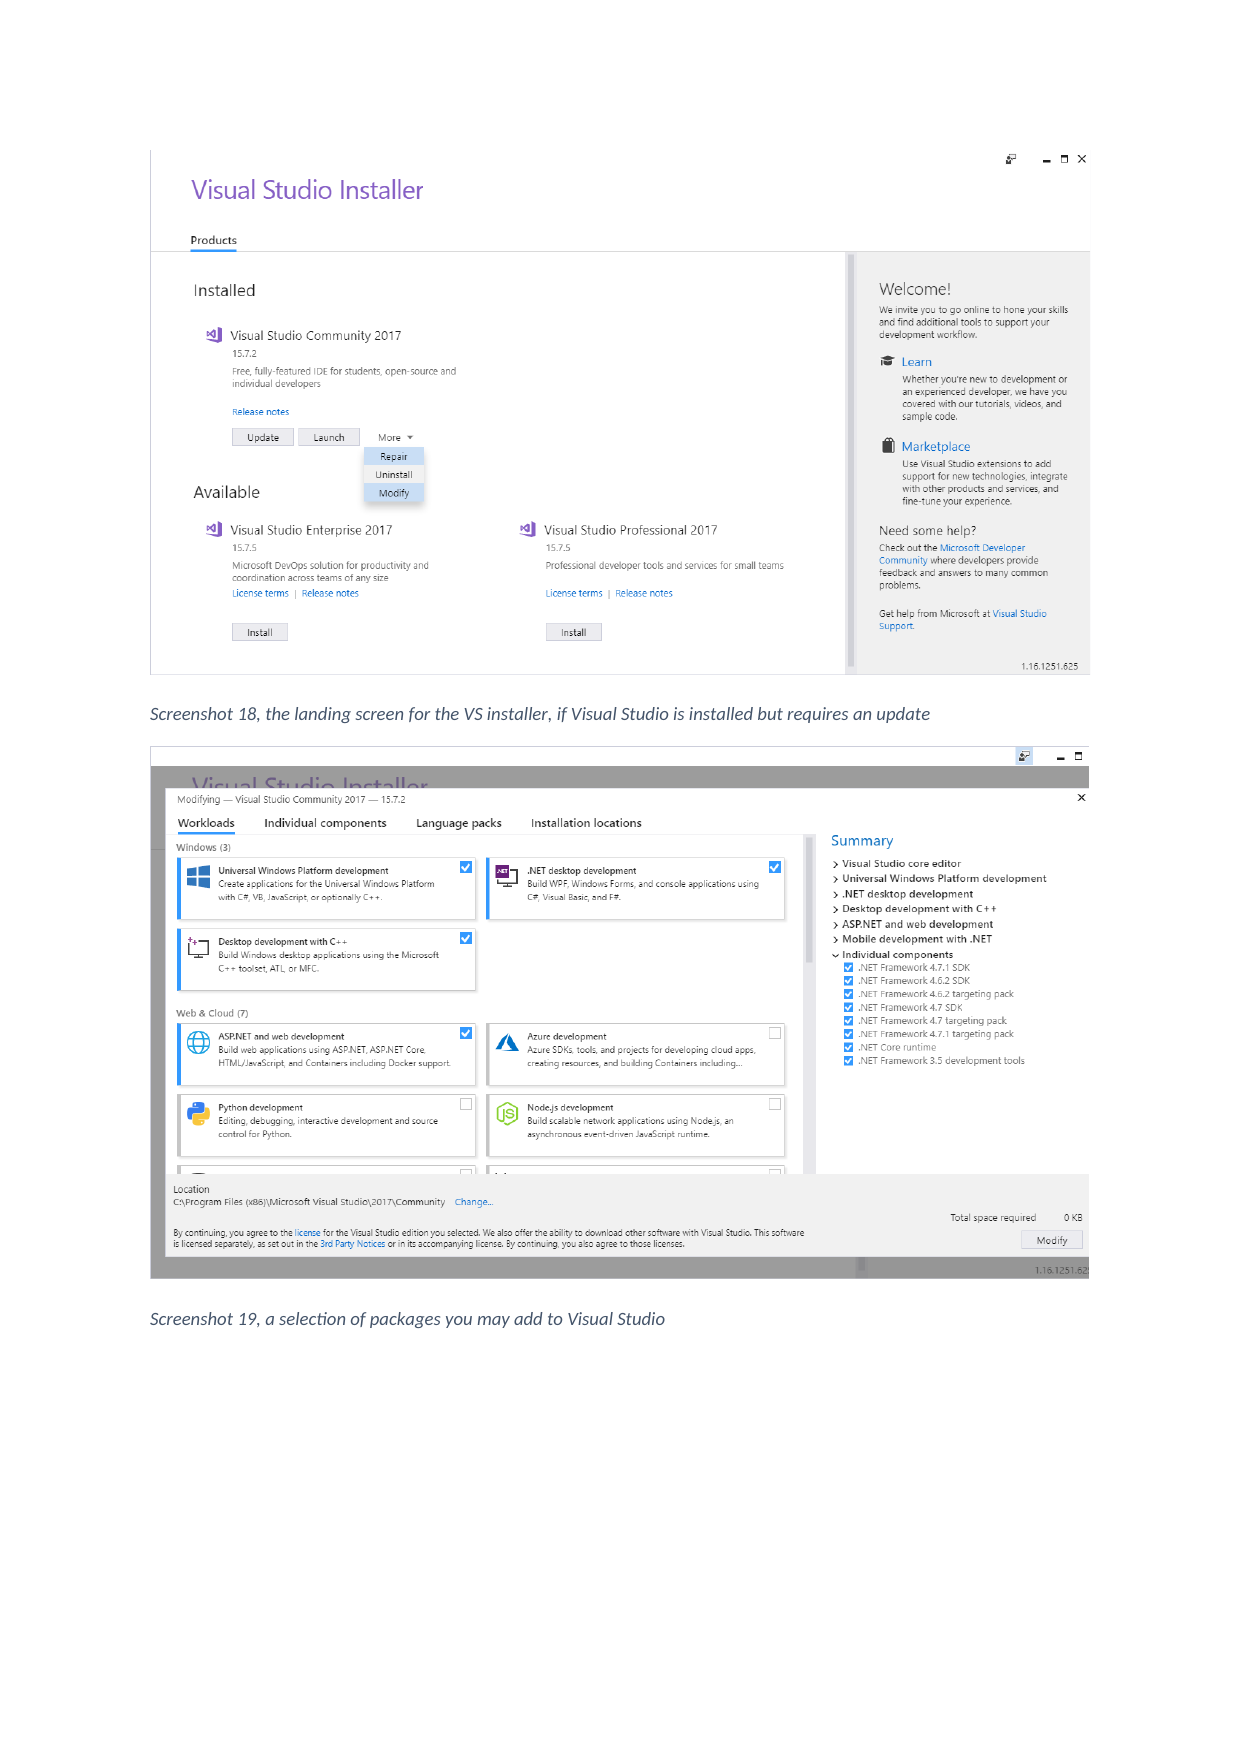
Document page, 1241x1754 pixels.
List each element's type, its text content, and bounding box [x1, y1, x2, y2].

text Screenshot 18, the landing screen for the VS installer, if Visual Studio is installed but requires an update [150, 702, 1090, 725]
picture [150, 150, 1091, 675]
text Screenshot 19, a selection of packages you may add to Visual Studio [150, 1307, 1090, 1330]
picture [150, 746, 1089, 1279]
